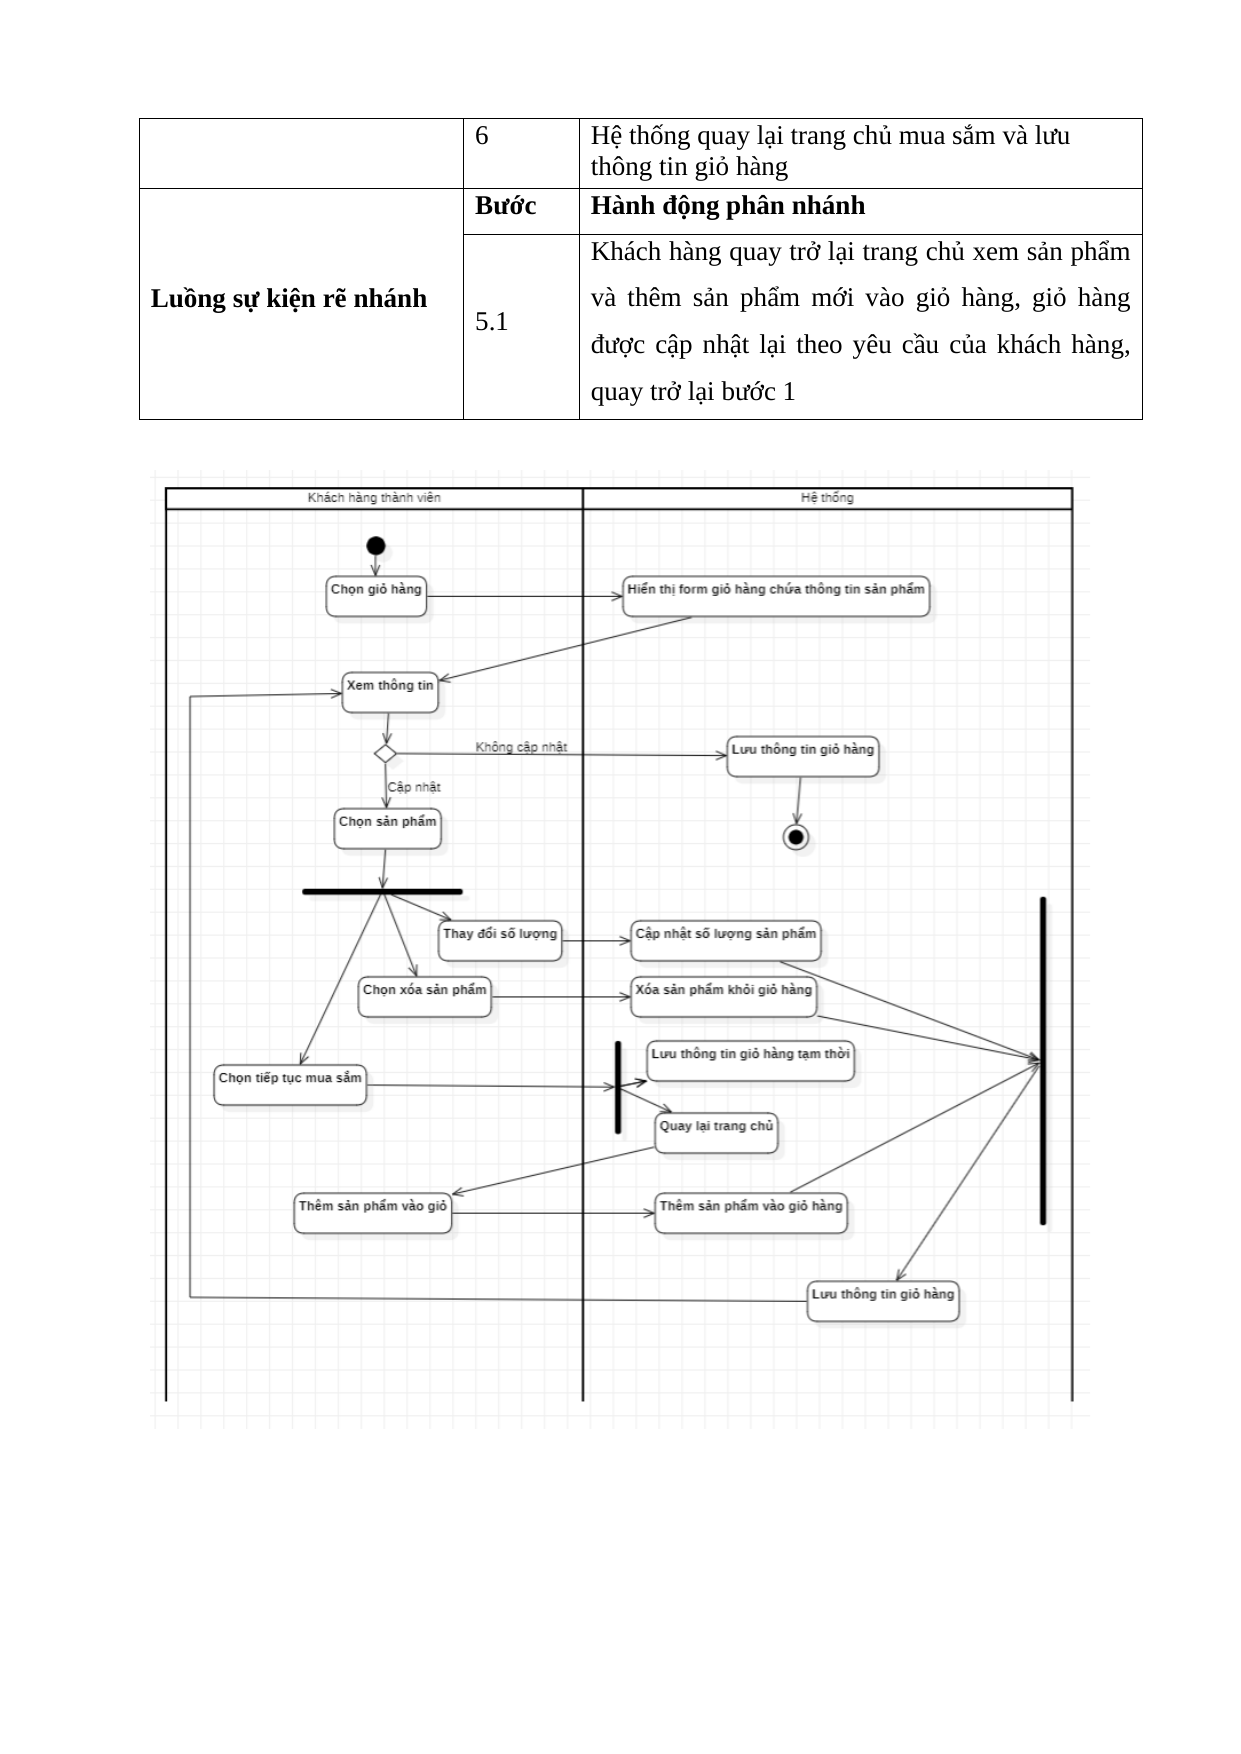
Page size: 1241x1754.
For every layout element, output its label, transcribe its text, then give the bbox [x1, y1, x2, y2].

table_cell 6 [464, 119, 579, 188]
table_cell Bước [464, 189, 579, 234]
table_cell 5.1 [464, 235, 579, 419]
picture [150, 470, 1091, 1429]
table_cell Hành động phân nhánh [580, 189, 1142, 234]
table_cell Hệ thống quay lại trang chủ mua sắm và lưu thông tin giỏ hàng [580, 119, 1142, 188]
table_cell Luồng sự kiện rẽ nhánh [140, 189, 463, 419]
table_cell Khách hàng quay trở lại trang chủ xem sản phẩm và thêm sản phẩm mới vào giỏ hàng, giỏ hàng được cập nhật lại theo yêu cầu của khách hàng, quay trở lại bước 1 [580, 235, 1142, 419]
